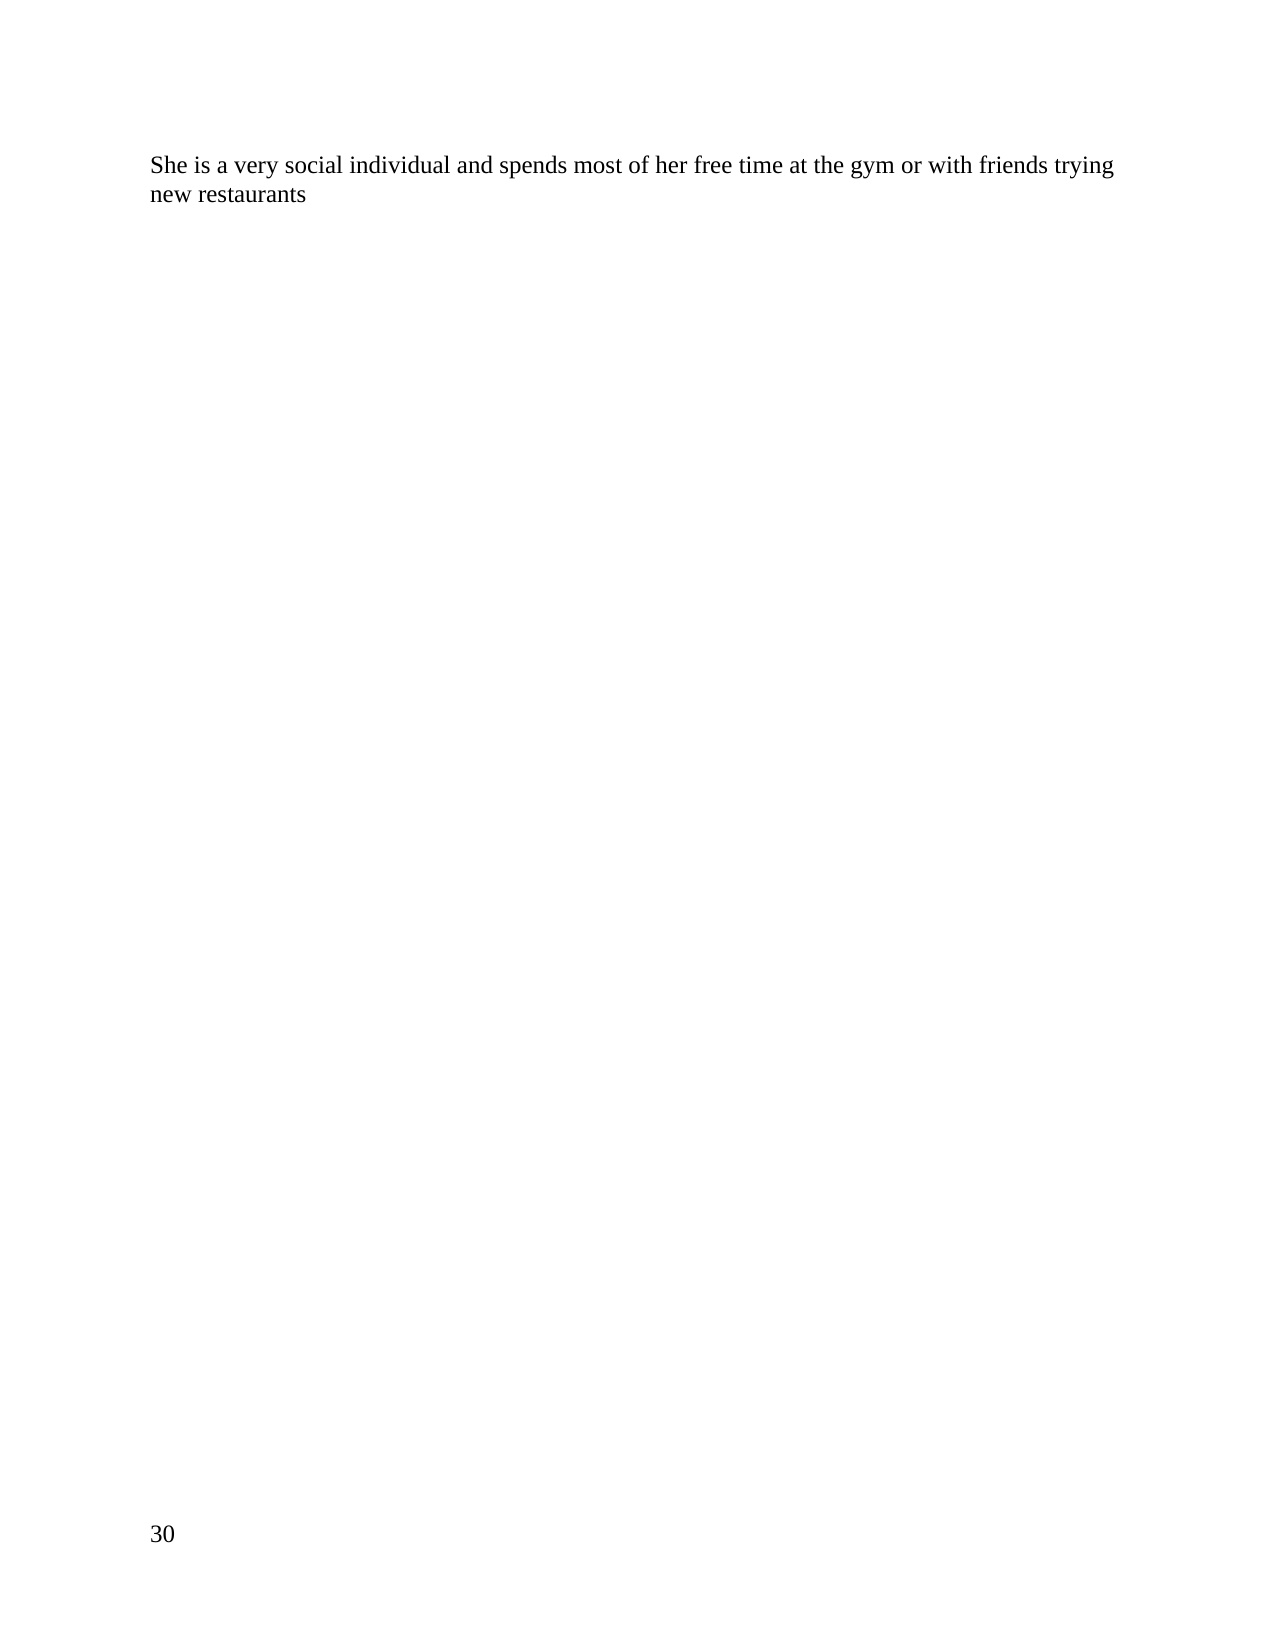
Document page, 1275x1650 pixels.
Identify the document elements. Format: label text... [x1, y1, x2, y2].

text She is a very social individual and spends most of her free time at the gym or with friends trying new restaurants [150, 150, 1125, 207]
